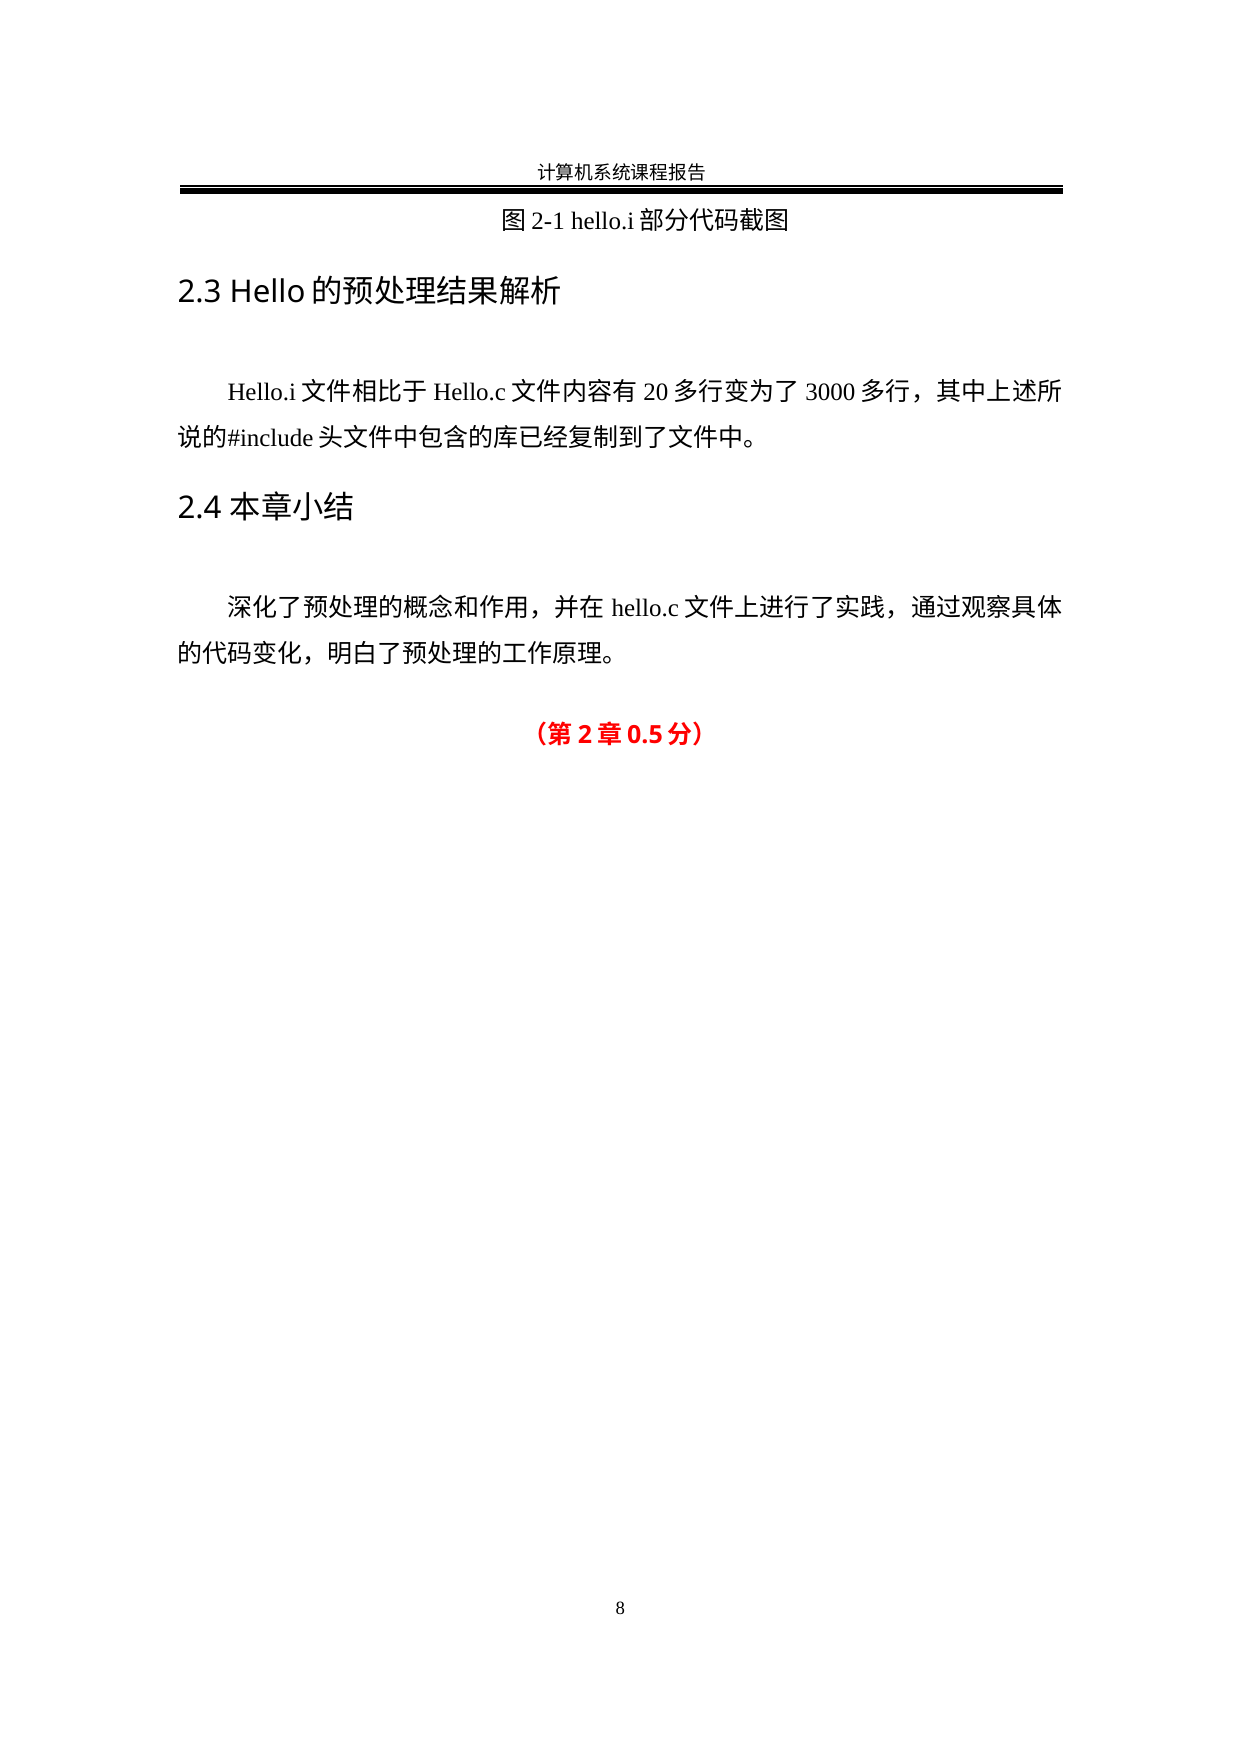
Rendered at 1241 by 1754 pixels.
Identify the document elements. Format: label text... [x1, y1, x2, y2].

list 深化了预处理的概念和作用，并在hello.c文件上进行了实践，通过观察具体的代码变化，明白了预处理的工作原理。 [177, 588, 1063, 669]
text （第2章0.5分） [177, 714, 1063, 751]
list Hello.i文件相比于Hello.c文件内容有20多行变为了3000多行，其中上述所说的#include头文件中包含的库已经复制到了文件中。 [177, 372, 1063, 453]
text 图2-1 hello.i部分代码截图 [177, 201, 1063, 237]
subtitle 2.4 本章小结 [177, 487, 1063, 527]
subtitle 2.3 Hello的预处理结果解析 [177, 271, 1063, 311]
